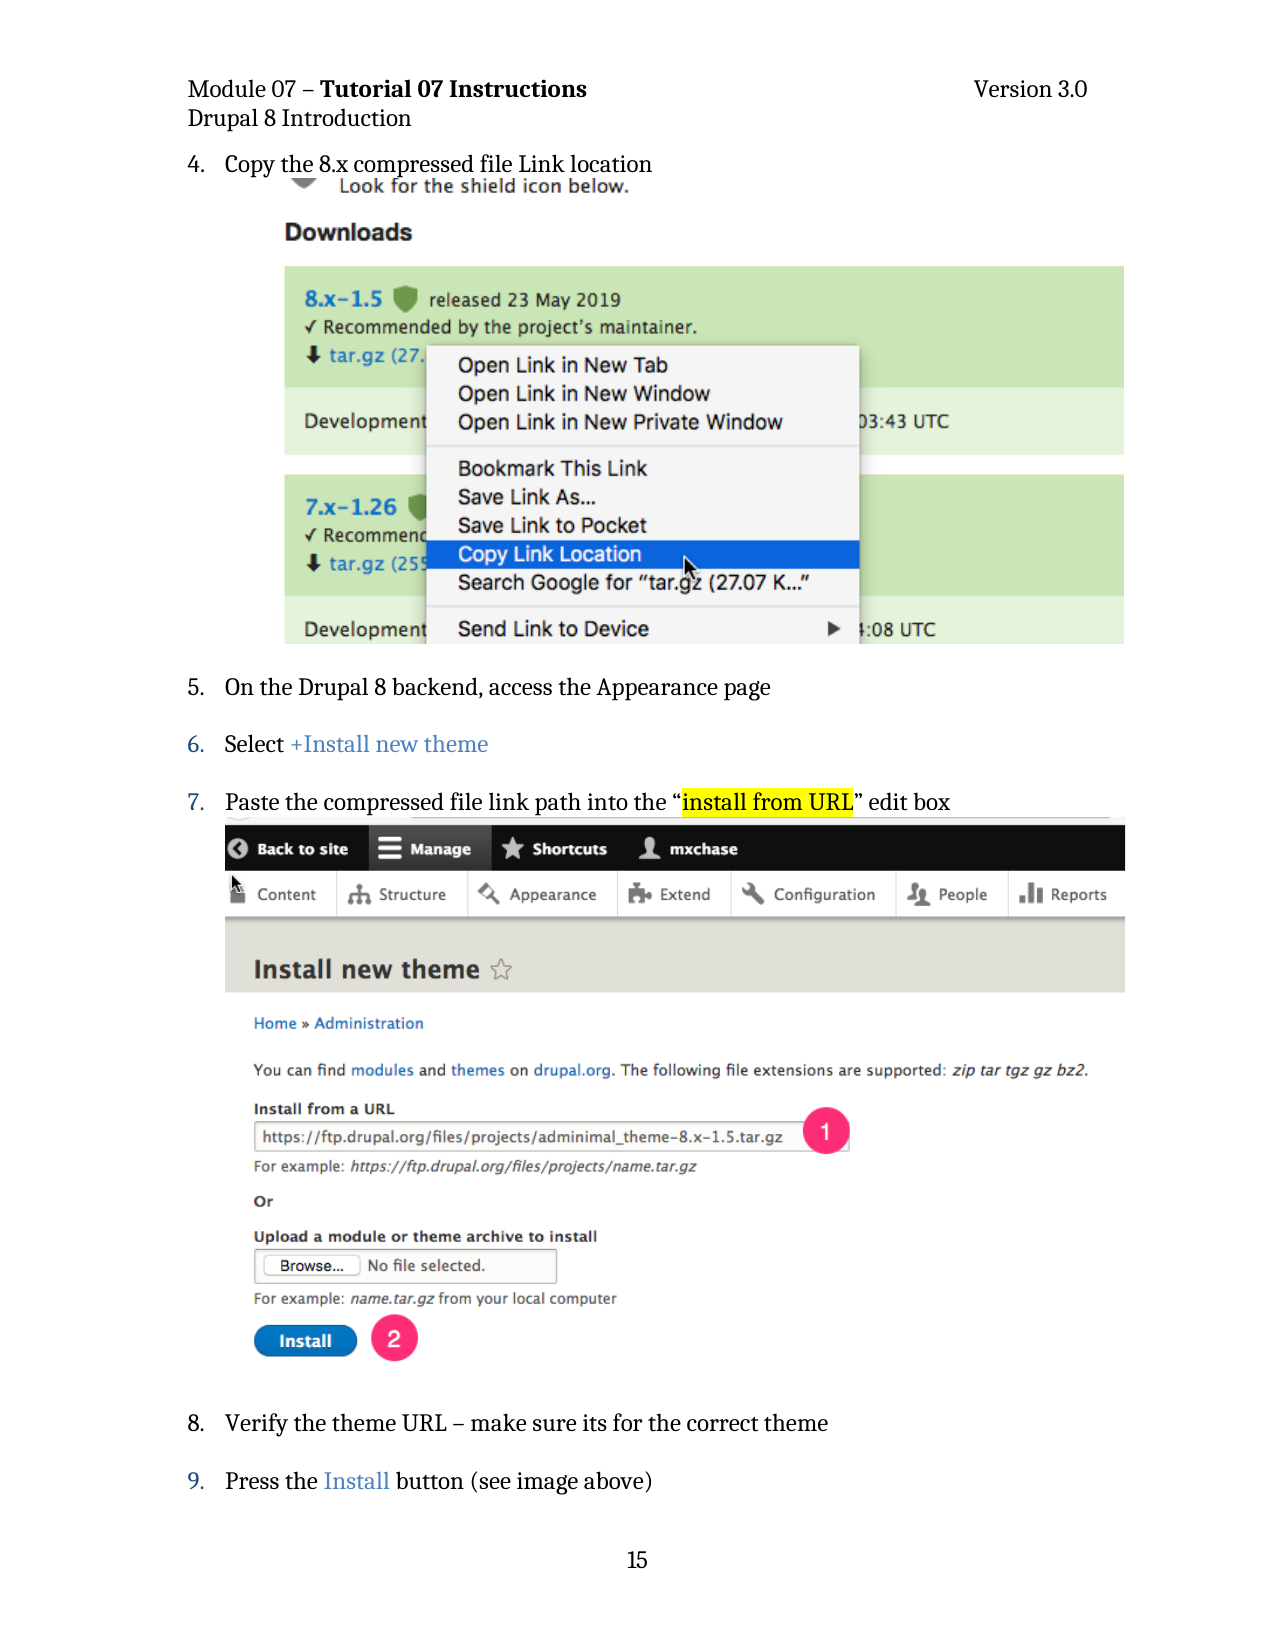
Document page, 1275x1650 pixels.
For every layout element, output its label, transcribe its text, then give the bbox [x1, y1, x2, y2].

list Copy the 8.x compressed file Link location [187, 150, 1087, 179]
list Paste the compressed file link path into the “install from URL” edit box [187, 788, 682, 1380]
picture [225, 817, 1125, 1380]
list Verify the theme URL – make sure its for the correct theme [187, 1409, 1087, 1467]
list On the Drupal 8 backend, access the Appearance page [187, 672, 1087, 730]
list Select +Install new theme [187, 730, 1087, 788]
list Paste the compressed file link path into the “install from URL” edit box [853, 788, 1087, 817]
list Press the Install button (see image above) [187, 1467, 1087, 1496]
picture [225, 178, 1124, 644]
